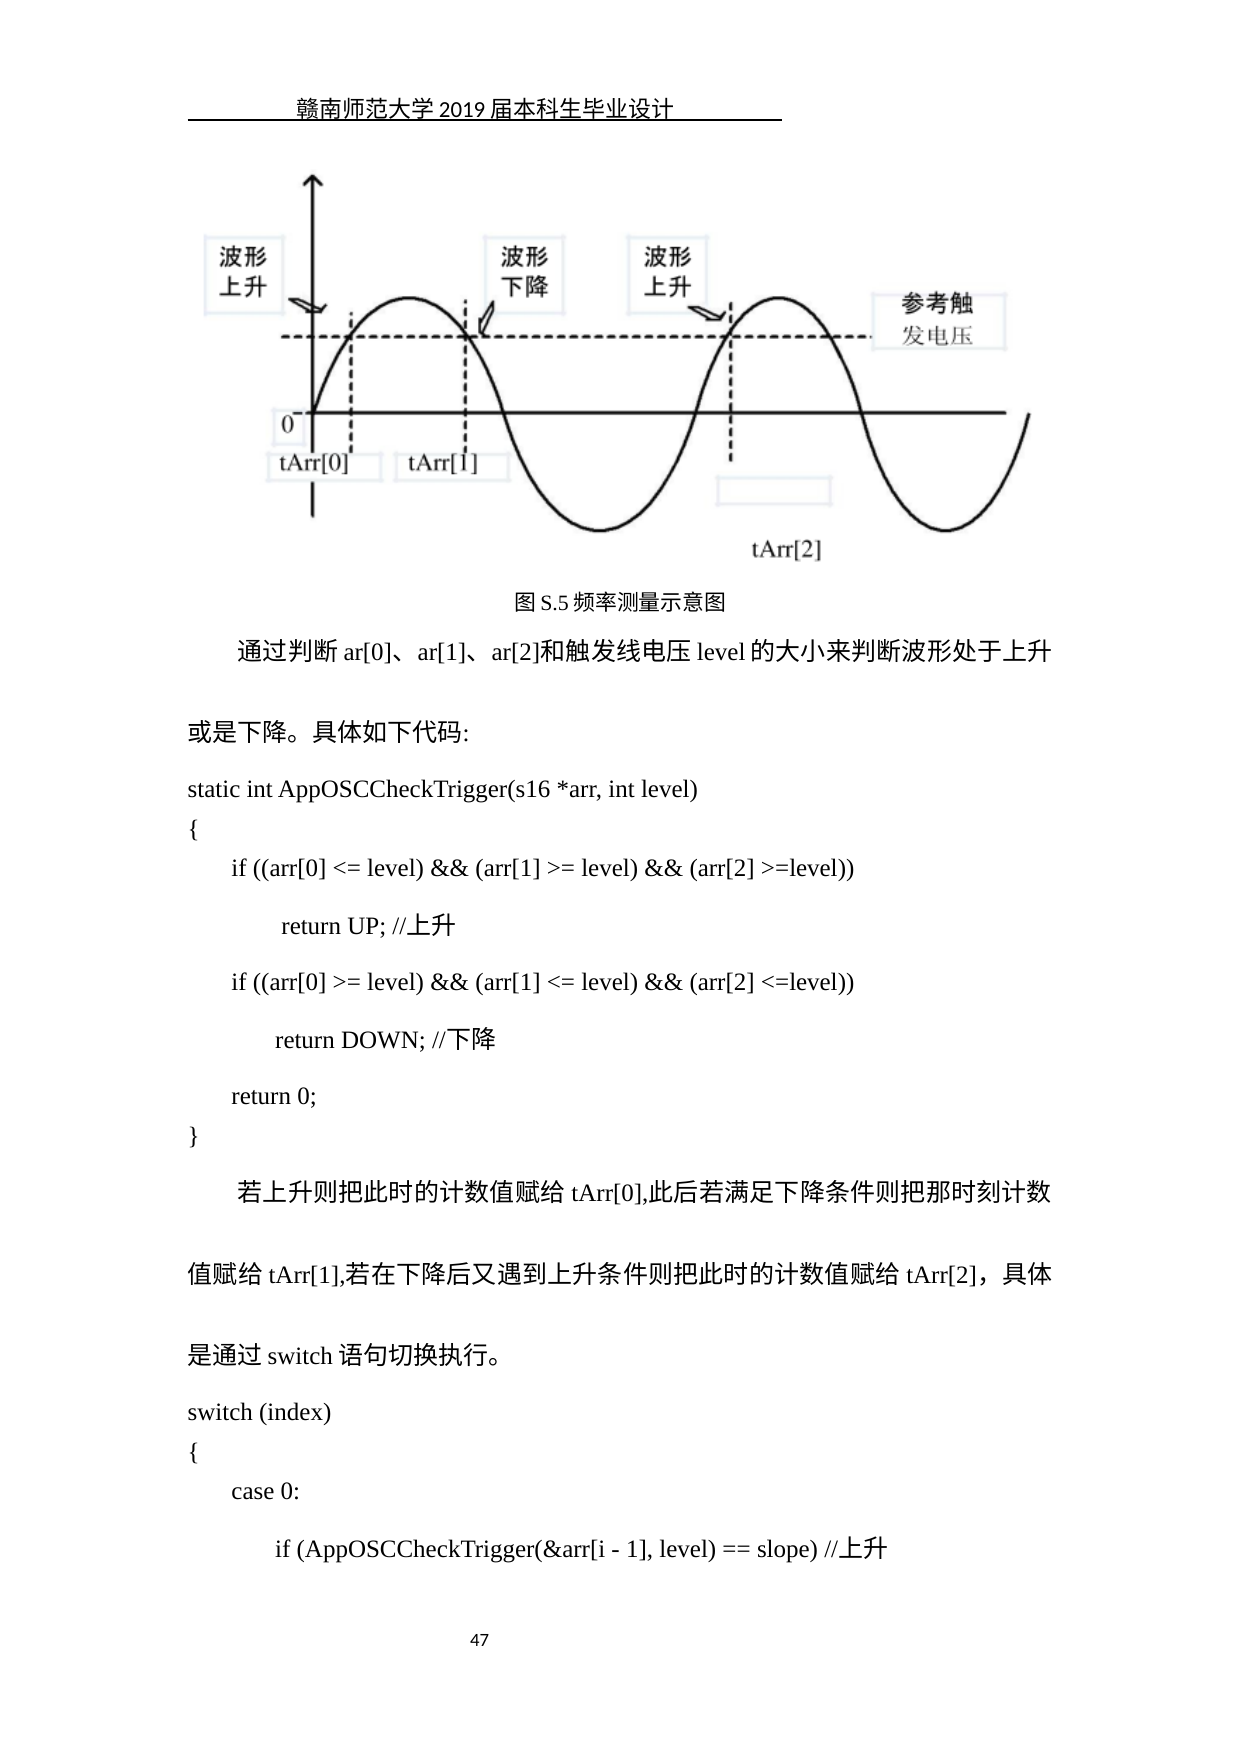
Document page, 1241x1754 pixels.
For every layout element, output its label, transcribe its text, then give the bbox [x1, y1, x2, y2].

text switch (index) [187, 1395, 1053, 1428]
text if ((arr[0] <= level) && (arr[1] >= level) && (arr[2] >=level)) [187, 852, 1053, 884]
text static int AppOSCCheckTrigger(s16 *arr, int level) [187, 772, 1053, 805]
text return UP; //上升 [231, 891, 1053, 956]
text 通过判断ar[0]、ar[1]、ar[2]和触发线电压level的大小来判断波形处于上升或是下降。具体如下代码: [187, 617, 1053, 763]
text case 0: [187, 1474, 1053, 1507]
text { [187, 812, 1053, 844]
text 若上升则把此时的计数值赋给tArr[0],此后若满足下降条件则把那时刻计数值赋给tArr[1],若在下降后又遇到上升条件则把此时的计数值赋给tArr[2]，具体是通过switch语句切换执行。 [187, 1158, 1053, 1386]
text if ((arr[0] >= level) && (arr[1] <= level) && (arr[2] <=level)) [187, 965, 1053, 998]
text return 0; [187, 1079, 1053, 1112]
text return DOWN; //下降 [231, 1005, 1053, 1070]
text 图S.5频率测量示意图 [187, 584, 1053, 617]
text { [187, 1435, 1053, 1467]
text if (AppOSCCheckTrigger(&arr[i - 1], level) == slope) //上升 [231, 1514, 1053, 1579]
text } [187, 1119, 1053, 1151]
picture [187, 162, 1053, 569]
